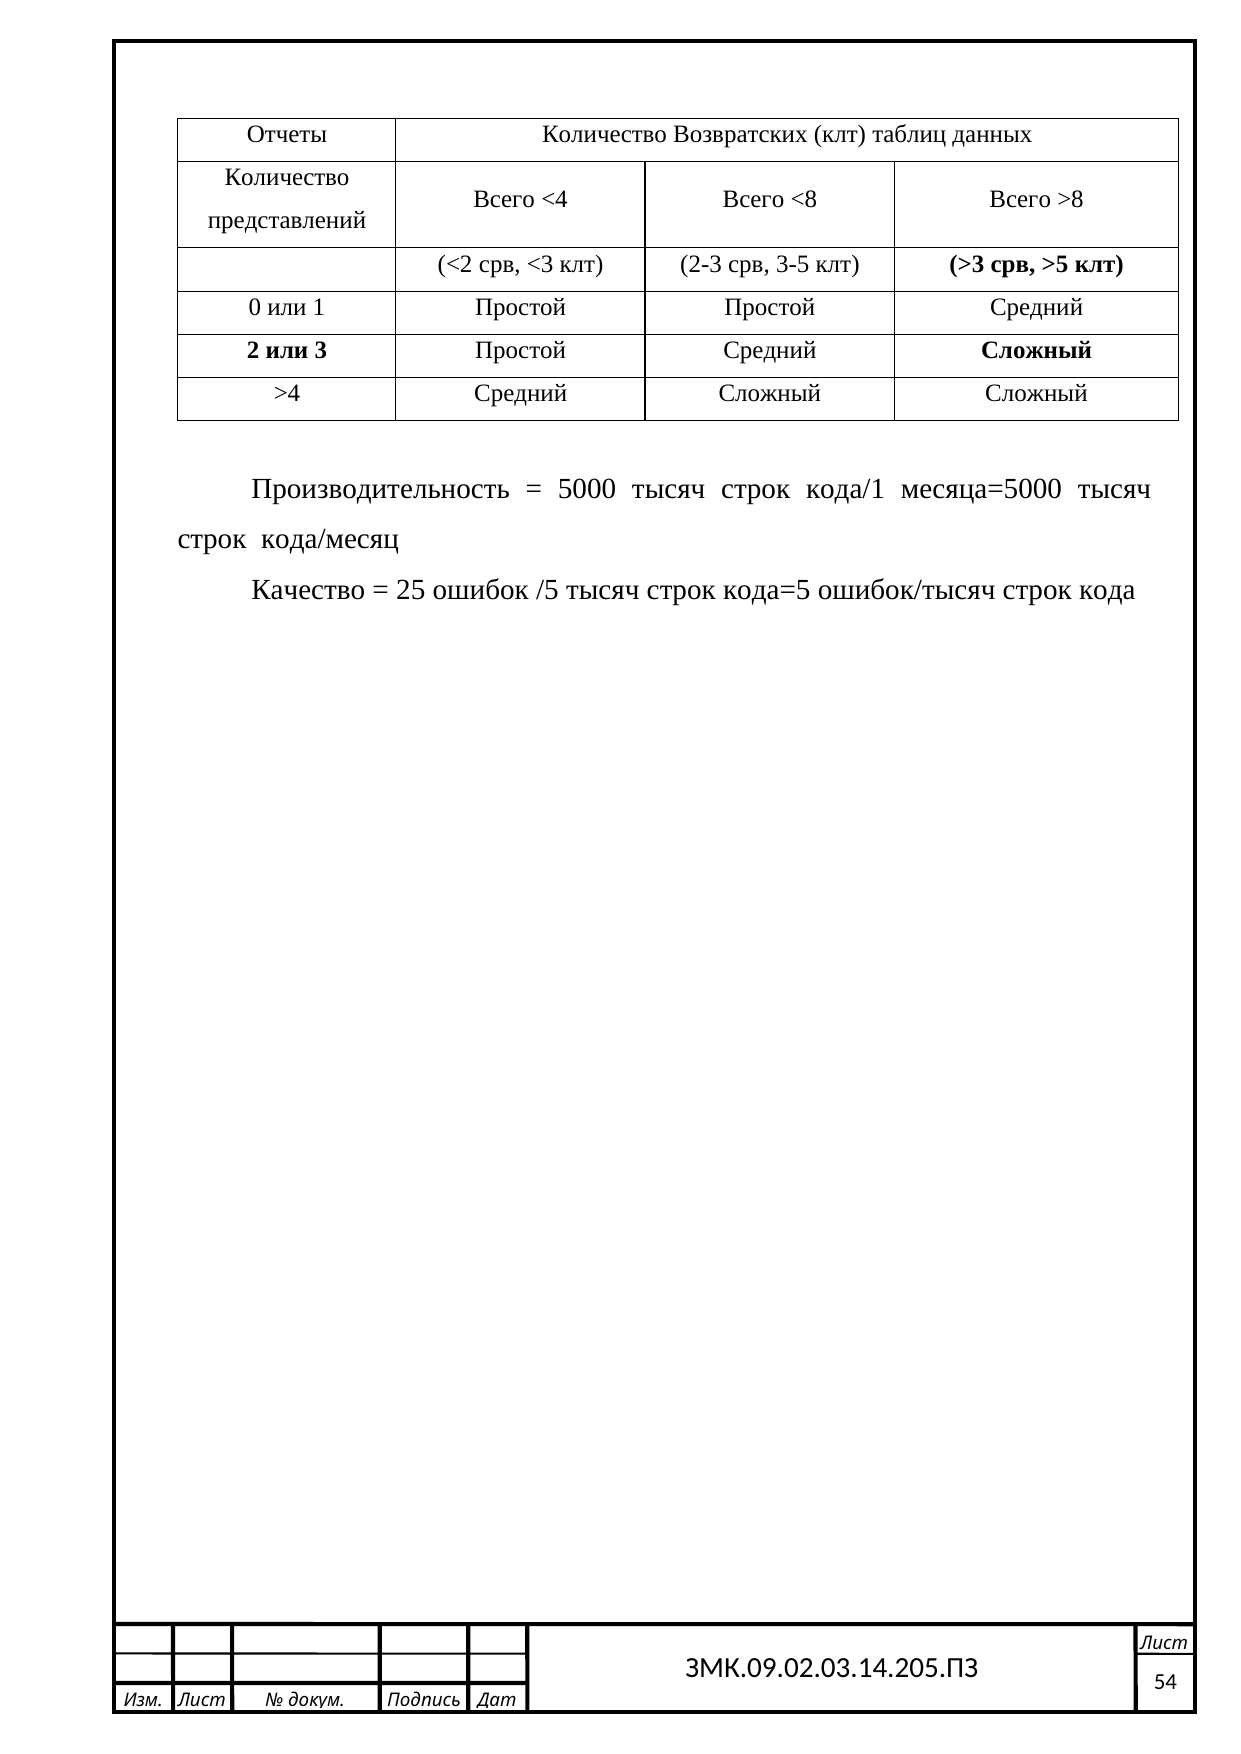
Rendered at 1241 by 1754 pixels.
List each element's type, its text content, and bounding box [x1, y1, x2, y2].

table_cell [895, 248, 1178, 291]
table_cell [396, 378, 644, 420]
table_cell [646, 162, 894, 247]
text Производительность = 5000 тысяч строк кода/1 месяца=5000 тысяч строк кода/месяц [177, 471, 1152, 555]
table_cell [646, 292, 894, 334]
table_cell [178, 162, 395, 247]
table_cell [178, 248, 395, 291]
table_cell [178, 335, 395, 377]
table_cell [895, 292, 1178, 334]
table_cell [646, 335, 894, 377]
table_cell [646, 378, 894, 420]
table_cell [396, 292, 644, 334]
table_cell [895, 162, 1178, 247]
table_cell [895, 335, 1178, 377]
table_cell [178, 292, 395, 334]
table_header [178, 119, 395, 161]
text Качество = 25 ошибок /5 тысяч строк кода=5 ошибок/тысяч строк кода [177, 572, 1152, 605]
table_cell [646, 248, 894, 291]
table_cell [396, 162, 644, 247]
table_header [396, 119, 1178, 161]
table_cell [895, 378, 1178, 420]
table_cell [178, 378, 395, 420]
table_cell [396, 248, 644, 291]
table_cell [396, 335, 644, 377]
